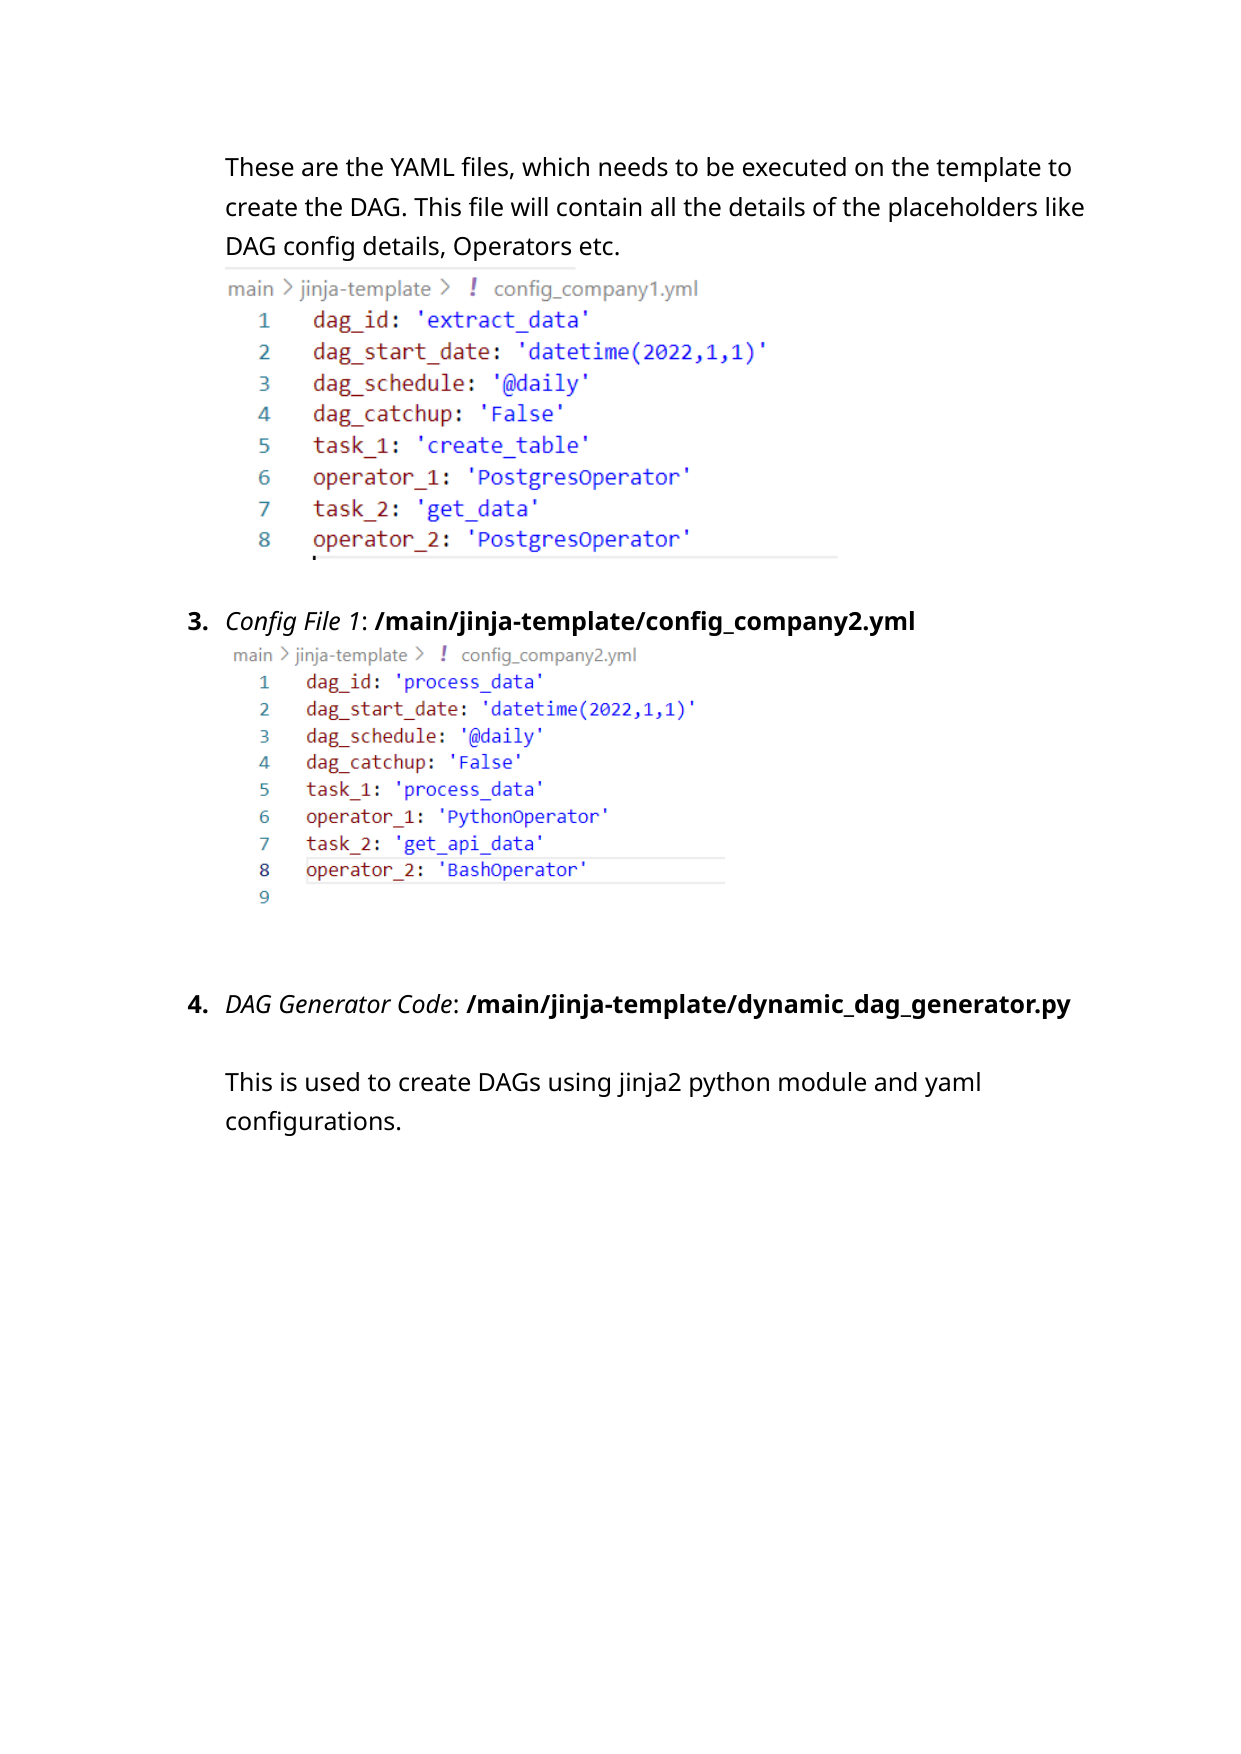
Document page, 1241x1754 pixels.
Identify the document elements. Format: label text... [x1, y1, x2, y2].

list DAG Generator Code: /main/jinja-template/dynamic_dag_generator.py [187, 987, 1090, 1021]
list Config File 1: /main/jinja-template/config_company2.yml [187, 604, 1090, 638]
list This is used to create DAGs using jinja2 python module and yaml configurations. [225, 1065, 1090, 1138]
list These are the YAML files, which needs to be executed on the template to create the DAG. This file will contain all the details of the placeholders like DAG config details, Operators etc. [225, 150, 1090, 262]
picture [225, 267, 838, 560]
picture [225, 642, 725, 943]
